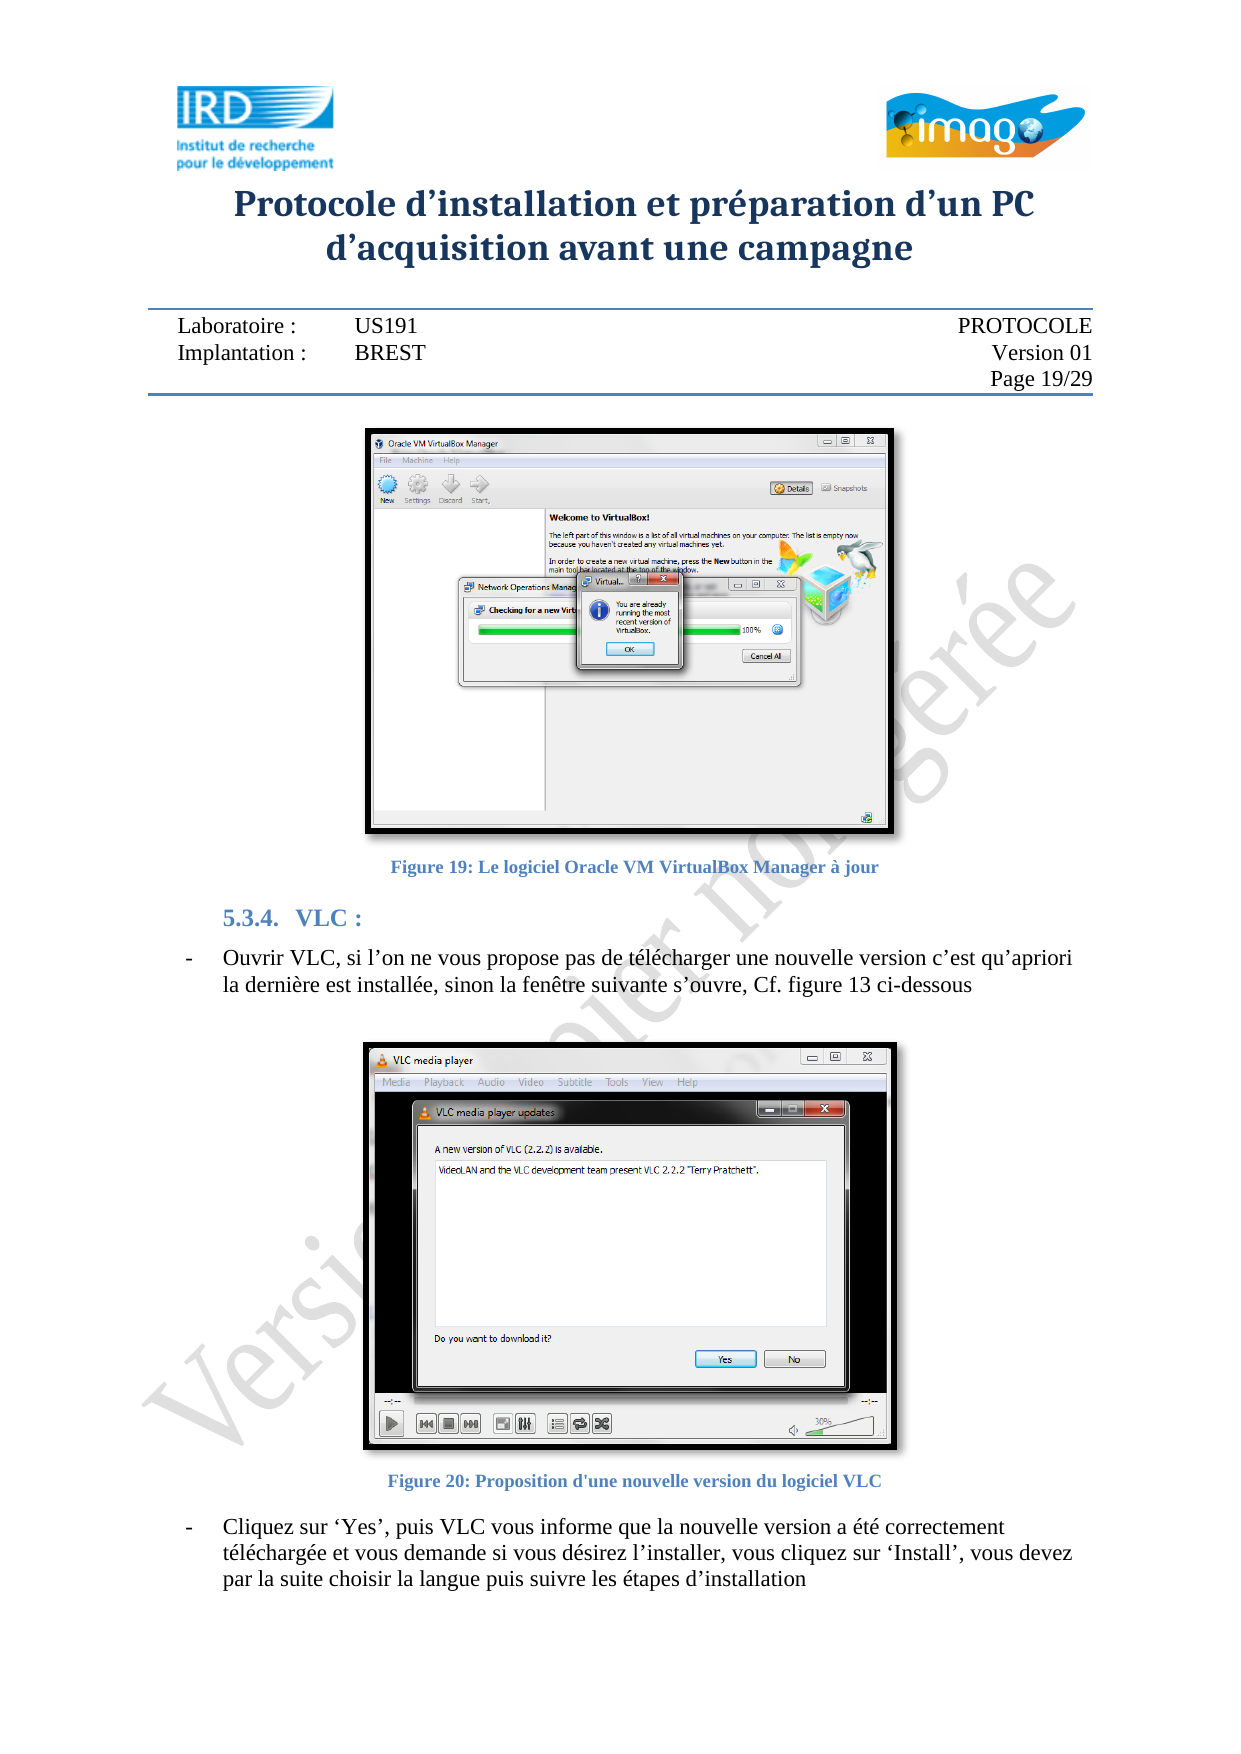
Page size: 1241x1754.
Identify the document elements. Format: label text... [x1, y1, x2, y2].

list Ouvrir VLC, si l’on ne vous propose pas de télécharger une nouvelle version c’est qu’apriori la dernière est installée, sinon la fenêtre suivante s’ouvre, Cf. figure 13 ci-dessous [185, 944, 1093, 997]
picture [371, 434, 888, 828]
picture [877, 86, 1093, 171]
subtitle VLC : [223, 903, 1093, 932]
picture [177, 86, 334, 171]
text Figure 19: Le logiciel Oracle VM VirtualBox Manager à jour [148, 856, 1093, 878]
text Figure 20: Proposition d'une nouvelle version du logiciel VLC [148, 1470, 1093, 1492]
list Cliquez sur ‘Yes’, puis VLC vous informe que la nouvelle version a été correctement téléchargée et vous demande si vous désirez l’installer, vous cliquez sur ‘Install’, vous devez par la suite choisir la langue puis suivre les étapes d’installation [185, 1513, 1093, 1592]
picture [369, 1048, 891, 1444]
